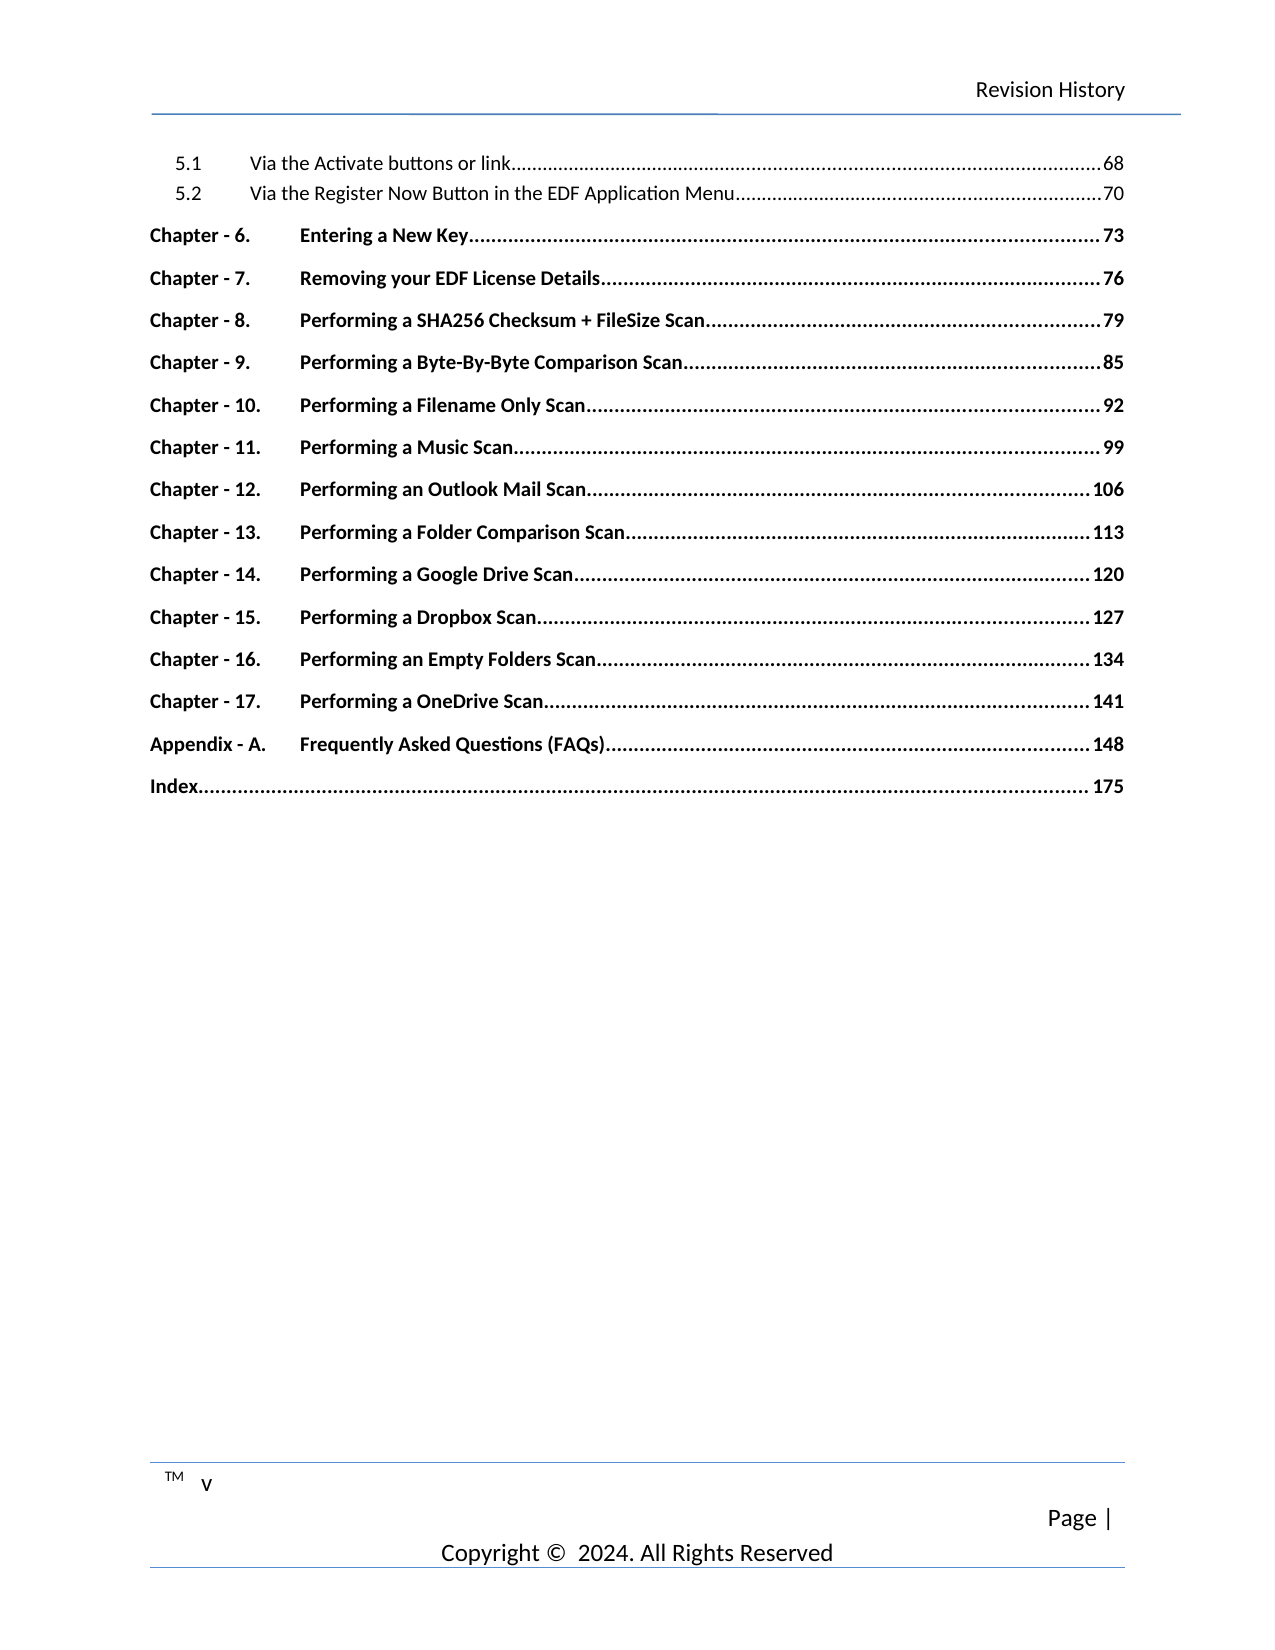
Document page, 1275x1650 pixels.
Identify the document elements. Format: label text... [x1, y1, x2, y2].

text Chapter - 11. Performing a Music Scan 99 [150, 434, 1125, 460]
text 5.1 Via the Activate buttons or link 68 [175, 150, 1125, 175]
text Chapter - 12. Performing an Outlook Mail Scan 106 [150, 477, 1125, 502]
text Chapter - 15. Performing a Dropbox Scan 127 [150, 604, 1125, 629]
text Chapter - 10. Performing a Filename Only Scan 92 [150, 392, 1125, 417]
text Appendix - A. Frequently Asked Questions (FAQs) 148 [150, 731, 1125, 756]
text Chapter - 9. Performing a Byte-By-Byte Comparison Scan 85 [150, 349, 1125, 375]
text Index 175 [150, 773, 1125, 799]
text 5.2 Via the Register Now Button in the EDF Application Menu 70 [175, 180, 1125, 205]
text Chapter - 6. Entering a New Key 73 [150, 222, 1125, 248]
text Chapter - 7. Removing your EDF License Details 76 [150, 265, 1125, 290]
text Chapter - 17. Performing a OneDrive Scan 141 [150, 689, 1125, 714]
text Chapter - 8. Performing a SHA256 Checksum + FileSize Scan 79 [150, 307, 1125, 332]
text Chapter - 14. Performing a Google Drive Scan 120 [150, 561, 1125, 587]
text Chapter - 13. Performing a Folder Comparison Scan 113 [150, 519, 1125, 544]
text Chapter - 16. Performing an Empty Folders Scan 134 [150, 646, 1125, 672]
